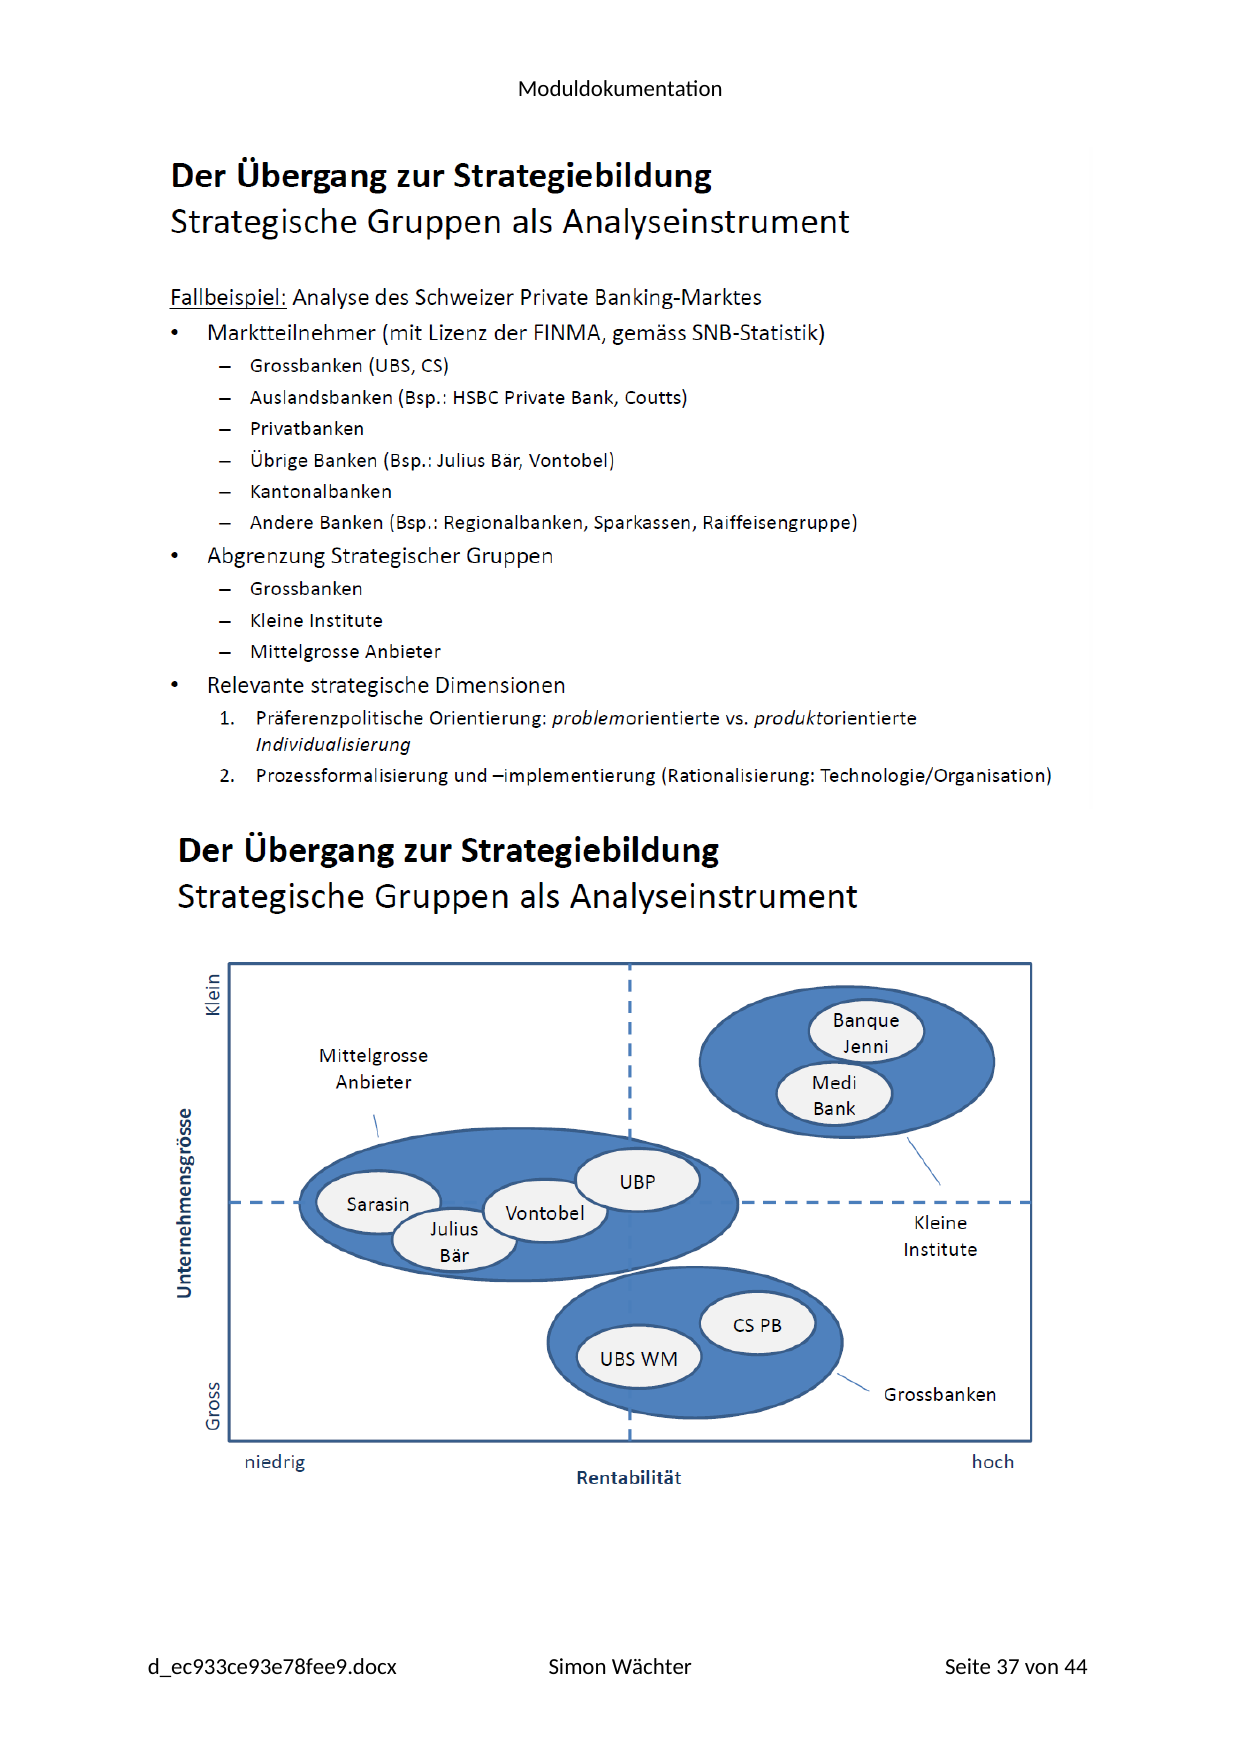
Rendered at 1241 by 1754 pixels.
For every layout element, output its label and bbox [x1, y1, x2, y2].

picture [147, 147, 1093, 809]
picture [147, 827, 1093, 1491]
